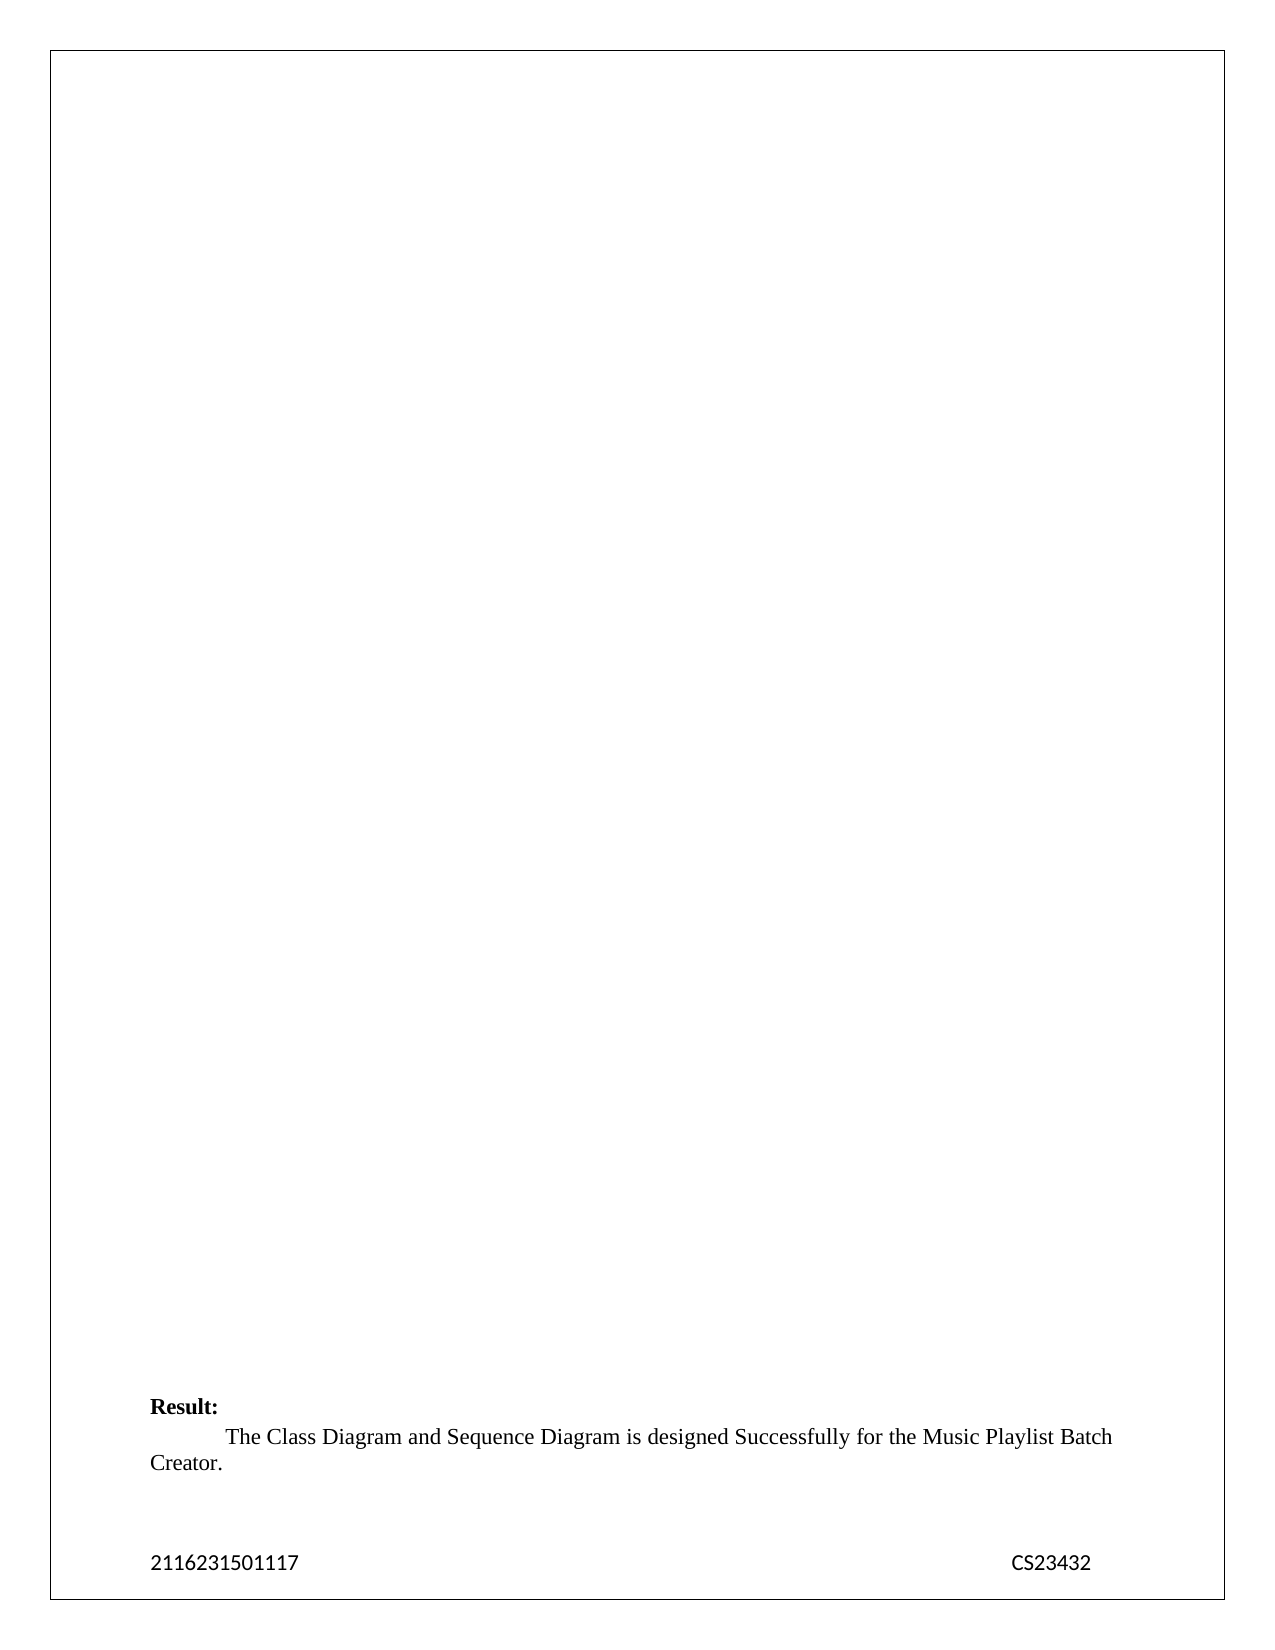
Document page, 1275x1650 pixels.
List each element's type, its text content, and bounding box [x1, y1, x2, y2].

text The Class Diagram and Sequence Diagram is designed Successfully for the Music Playlist Batch [225, 1423, 1162, 1449]
text Creator. [150, 1449, 1162, 1476]
text Result: [150, 1393, 1162, 1419]
